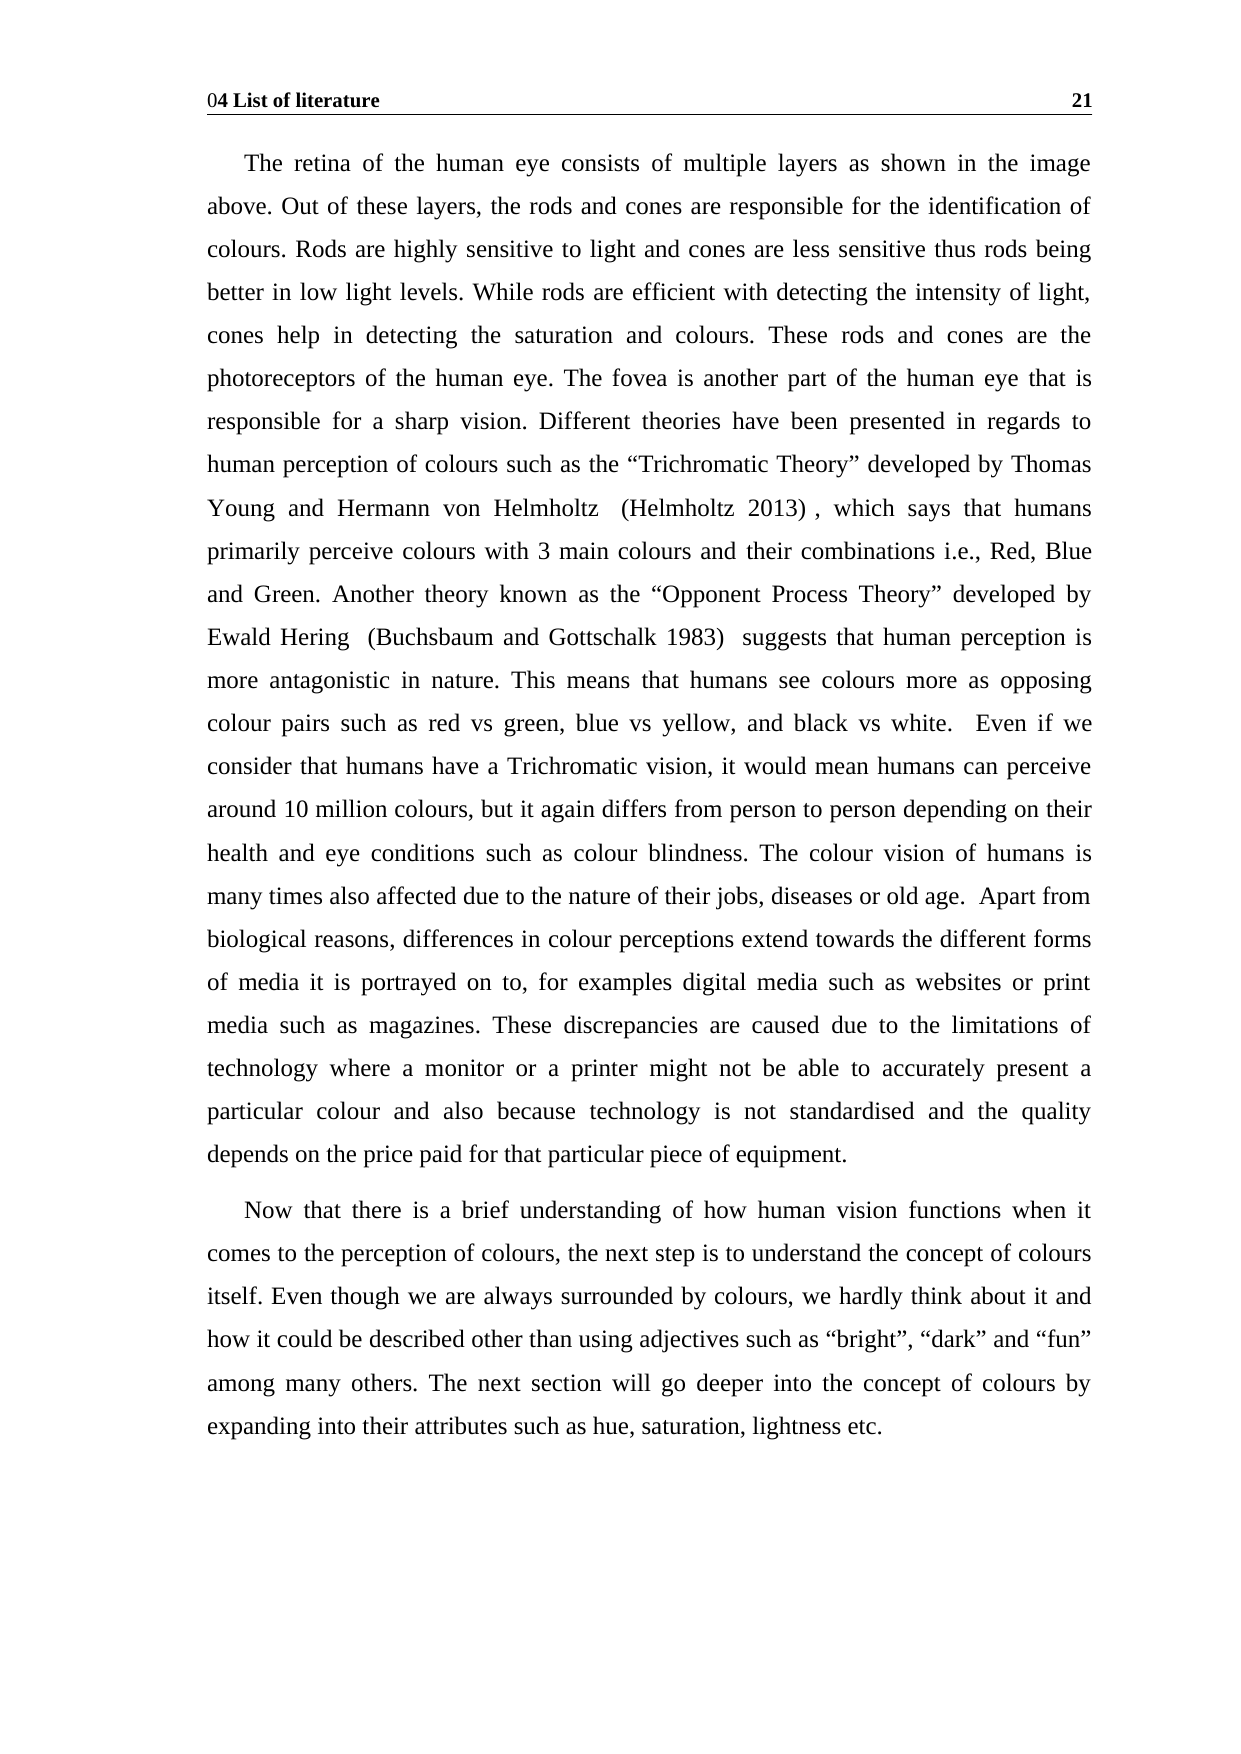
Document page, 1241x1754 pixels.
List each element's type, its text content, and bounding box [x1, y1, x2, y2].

text The retina of the human eye consists of multiple layers as shown in the image above. Out of these layers, the rods and cones are responsible for the identification of colours. Rods are highly sensitive to light and cones are less sensitive thus rods being better in low light levels. While rods are efficient with detecting the intensity of light, cones help in detecting the saturation and colours. These rods and cones are the photoreceptors of the human eye. The fovea is another part of the human eye that is responsible for a sharp vision. Different theories have been presented in regards to human perception of colours such as the “Trichromatic Theory” developed by Thomas Young and Hermann von Helmholtz , which says that humans primarily perceive colours with 3 main colours and their combinations i.e., Red, Blue and Green. Another theory known as the “Opponent Process Theory” developed by Ewald Hering suggests that human perception is more antagonistic in nature. This means that humans see colours more as opposing colour pairs such as red vs green, blue vs yellow, and black vs white. Even if we consider that humans have a Trichromatic vision, it would mean humans can perceive around 10 million colours, but it again differs from person to person depending on their health and eye conditions such as colour blindness. The colour vision of humans is many times also affected due to the nature of their jobs, diseases or old age. Apart from biological reasons, differences in colour perceptions extend towards the different forms of media it is portrayed on to, for examples digital media such as websites or print media such as magazines. These discrepancies are caused due to the limitations of technology where a monitor or a printer might not be able to accurately present a particular colour and also because technology is not standardised and the quality depends on the price paid for that particular piece of equipment. [207, 148, 1092, 1168]
text Now that there is a brief understanding of how human vision functions when it comes to the perception of colours, the next step is to understand the concept of colours itself. Even though we are always surrounded by colours, we hardly think about it and how it could be described other than using adjectives such as “bright”, “dark” and “fun” among many others. The next section will go deeper into the concept of colours by expanding into their attributes such as hue, saturation, lightness etc. [207, 1195, 1092, 1439]
